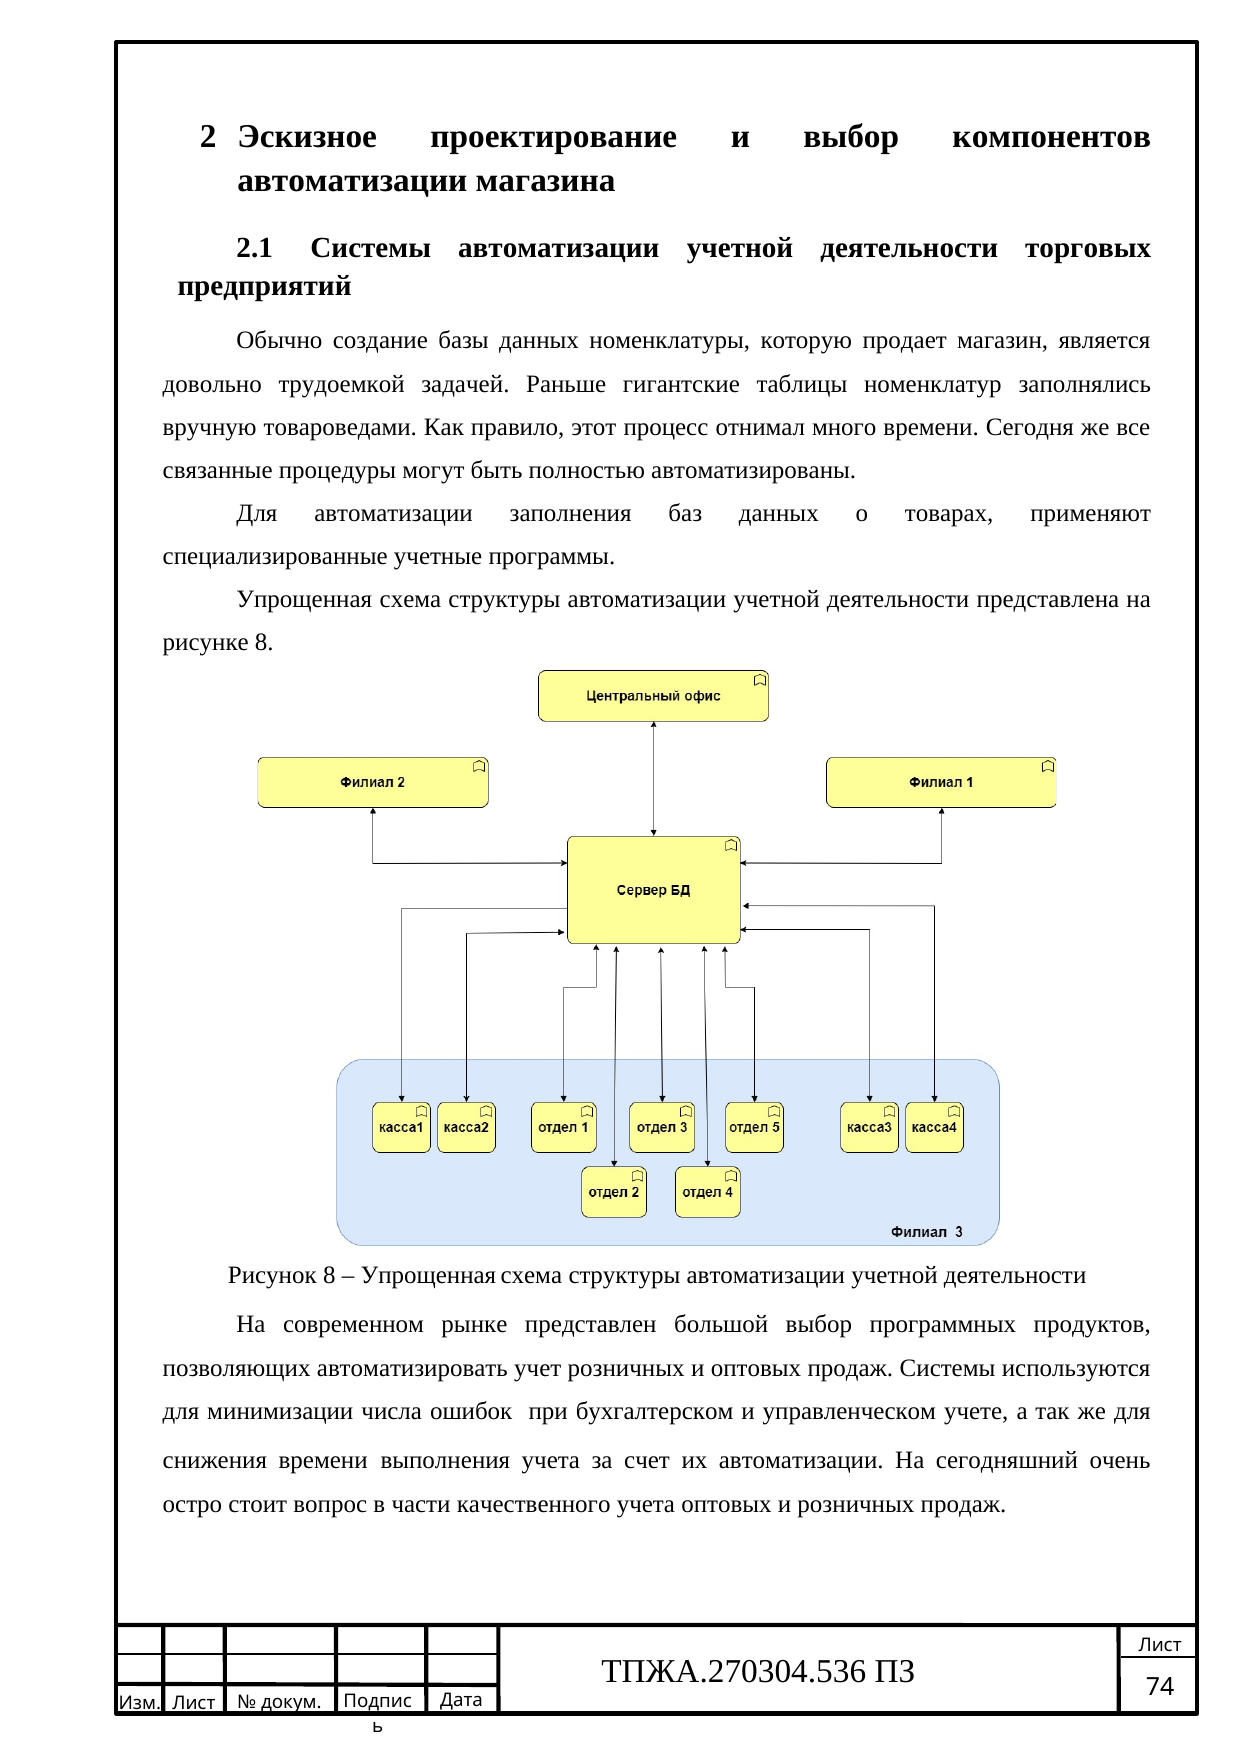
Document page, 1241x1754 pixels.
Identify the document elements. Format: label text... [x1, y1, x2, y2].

subtitle Эскизное проектирование и выбор компонентов автоматизации магазина [199, 117, 1152, 199]
text Упрощенная схема структуры автоматизации учетной деятельности представлена на рисунке 8. [162, 584, 1152, 656]
text Рисунок 8 – Упрощенная схема структуры автоматизации учетной деятельности [162, 1260, 1152, 1289]
text Обычно создание базы данных номенклатуры, которую продает магазин, является довольно трудоемкой задачей. Раньше гигантские таблицы номенклатур заполнялись вручную товароведами. Как правило, этот процесс отнимал много времени. Сегодня же все связанные процедуры могут быть полностью автоматизированы. [162, 326, 1152, 484]
text На современном рынке представлен большой выбор программных продуктов, позволяющих автоматизировать учет розничных и оптовых продаж. Системы используются для минимизации числа ошибок при бухгалтерском и управленческом учете, а так же для снижения времени выполнения учета за счет их автоматизации. На сегодняшний очень остро стоит вопрос в части качественного учета оптовых и розничных продаж. [162, 1309, 1152, 1518]
subtitle Системы автоматизации учетной деятельности торговых предприятий [177, 230, 1152, 302]
text Для автоматизации заполнения баз данных о товарах, применяют специализированные учетные программы. [162, 498, 1152, 570]
picture [257, 670, 1057, 1246]
